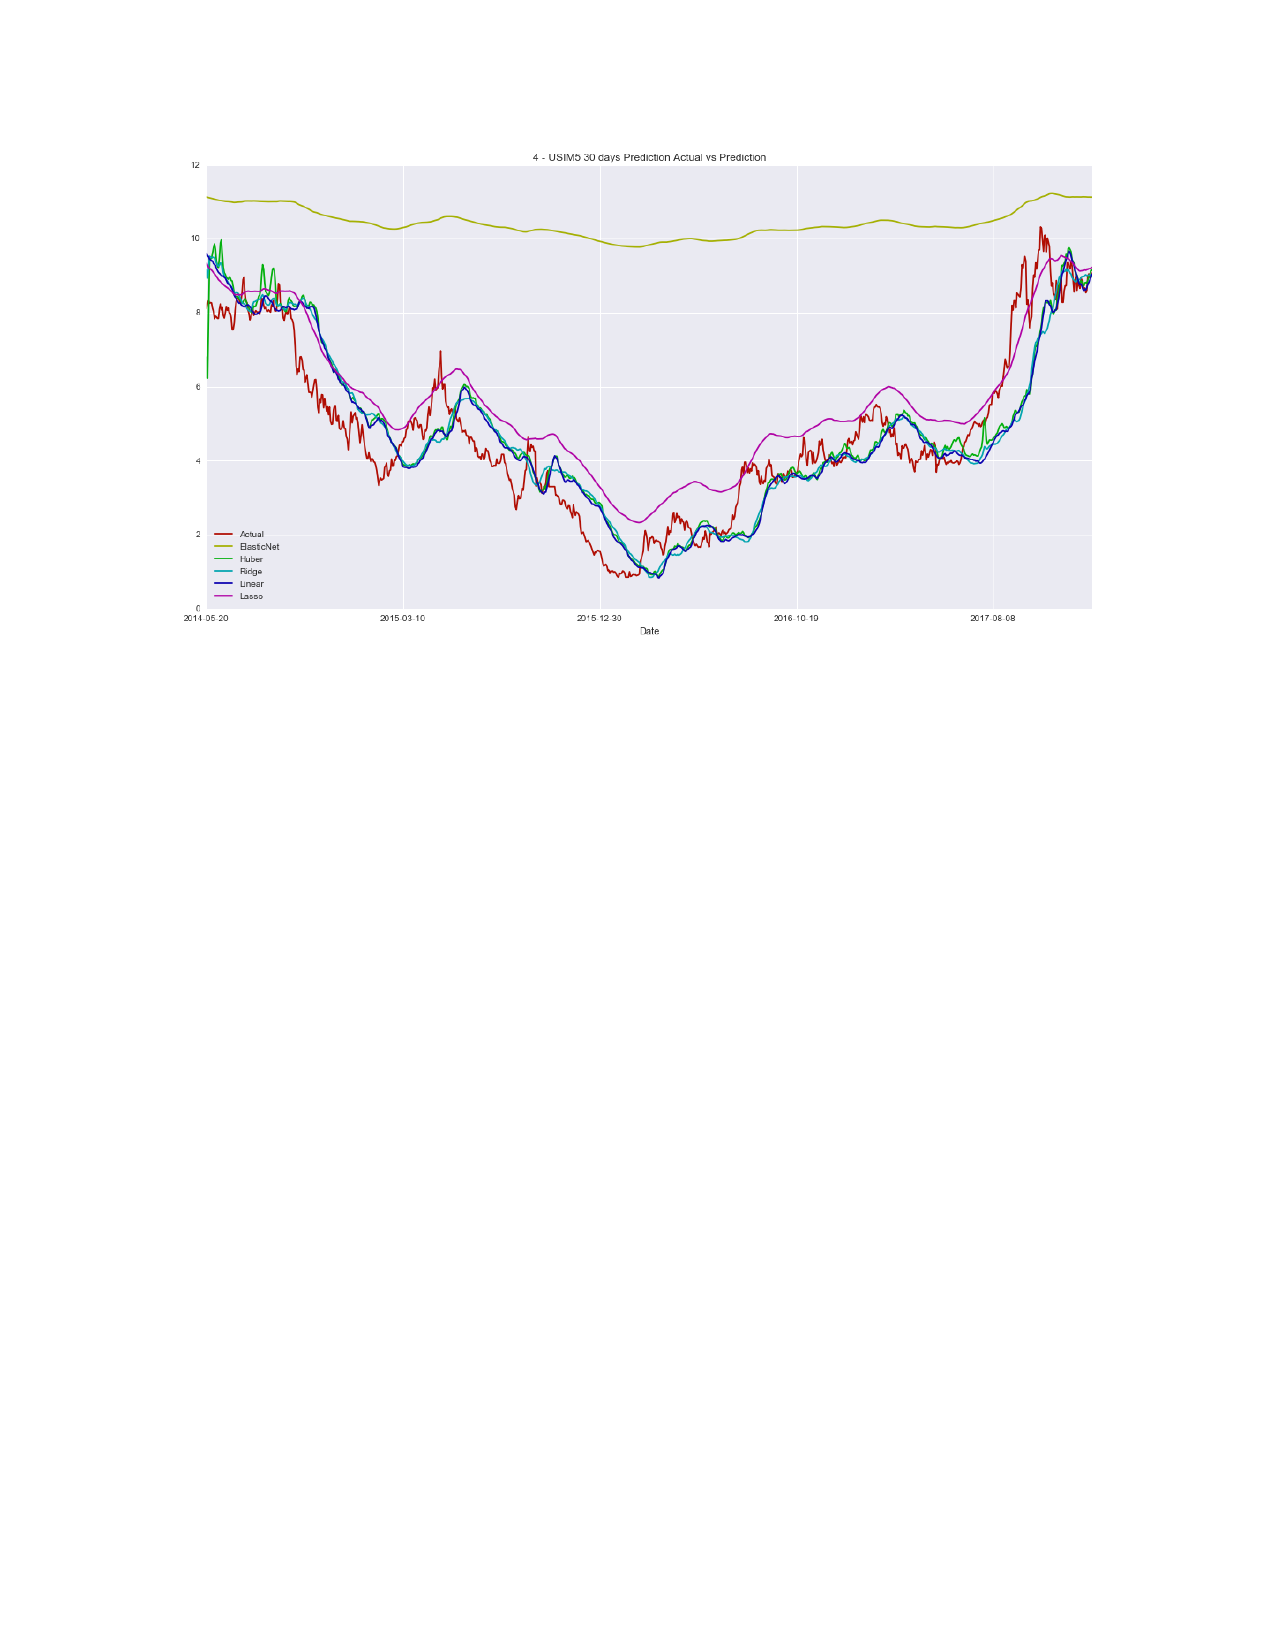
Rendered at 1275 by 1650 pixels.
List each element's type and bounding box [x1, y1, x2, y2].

picture [177, 147, 1098, 642]
